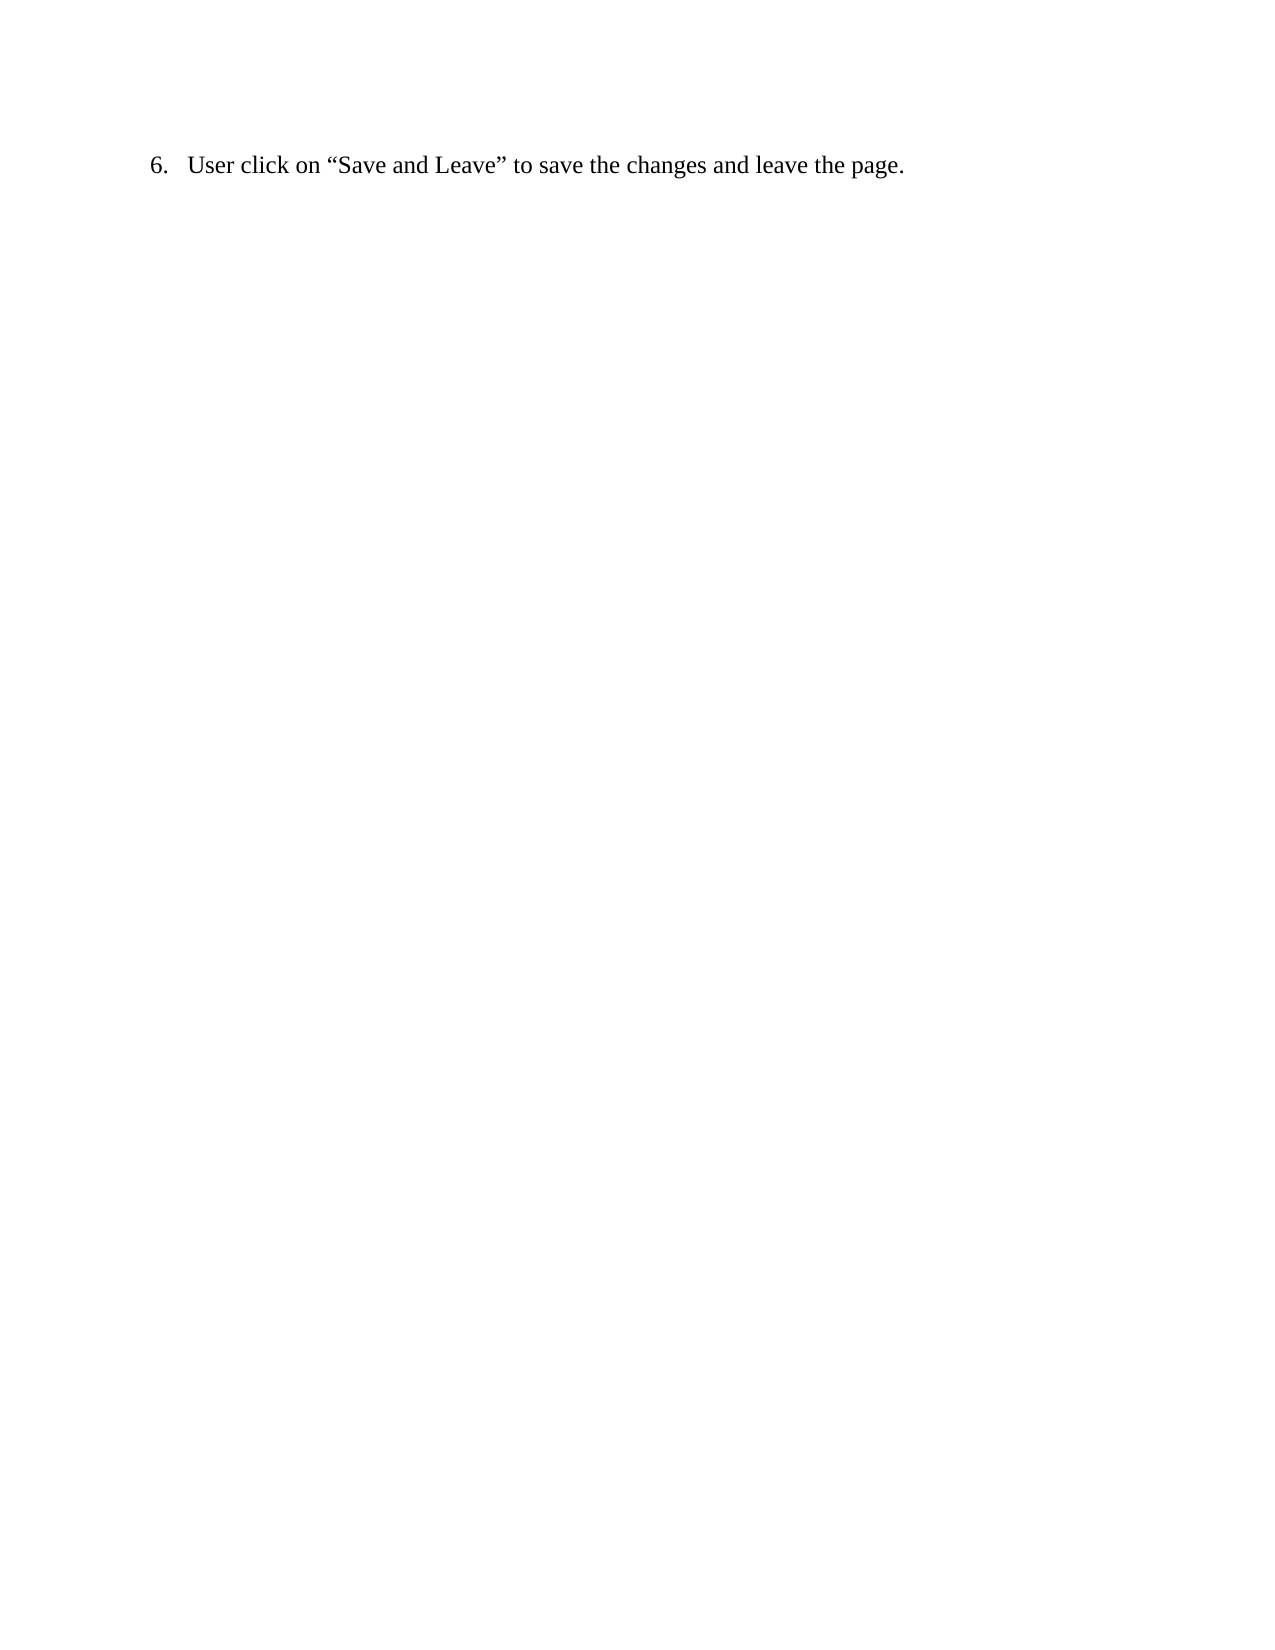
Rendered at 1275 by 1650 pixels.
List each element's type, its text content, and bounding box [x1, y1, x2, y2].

text 6. User click on “Save and Leave” to save the changes and leave the page. [150, 150, 1125, 179]
